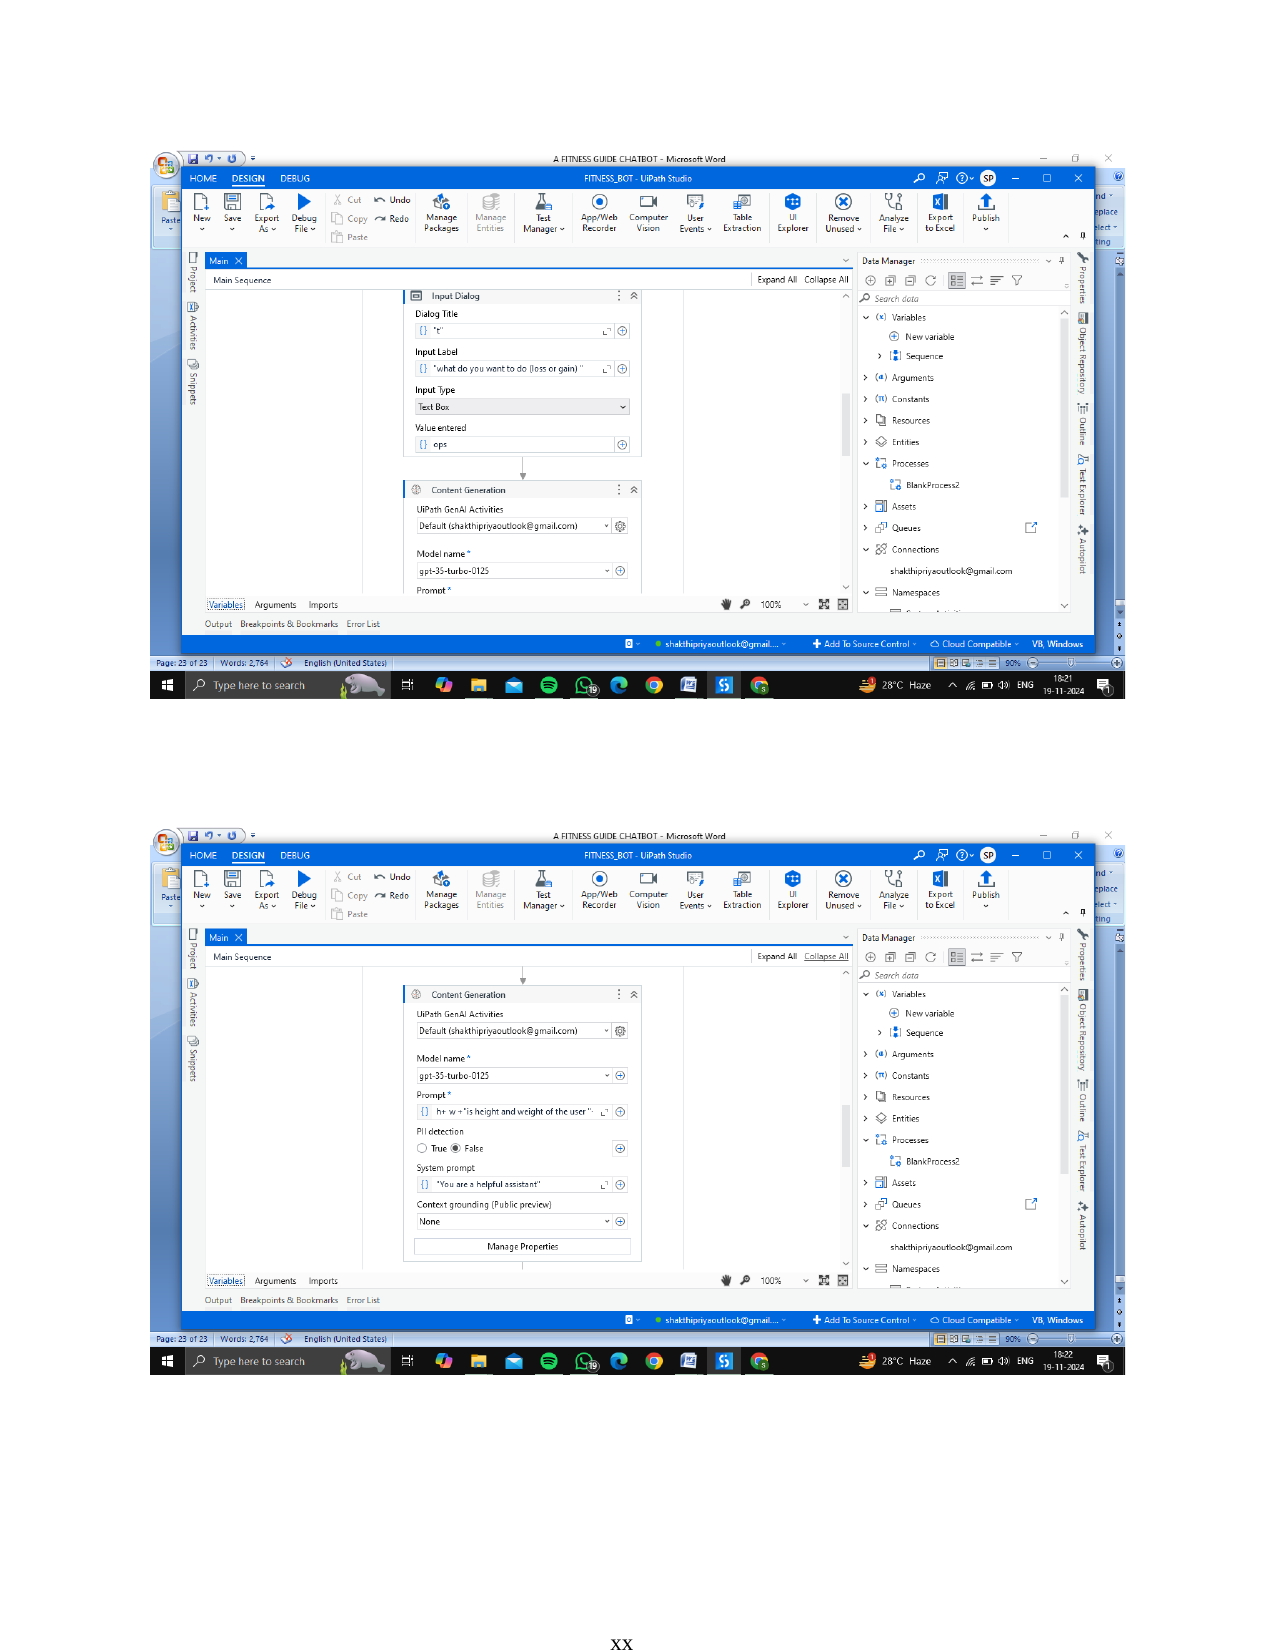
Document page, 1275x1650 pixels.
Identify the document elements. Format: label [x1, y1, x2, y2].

picture [150, 826, 1125, 1375]
picture [150, 150, 1125, 699]
